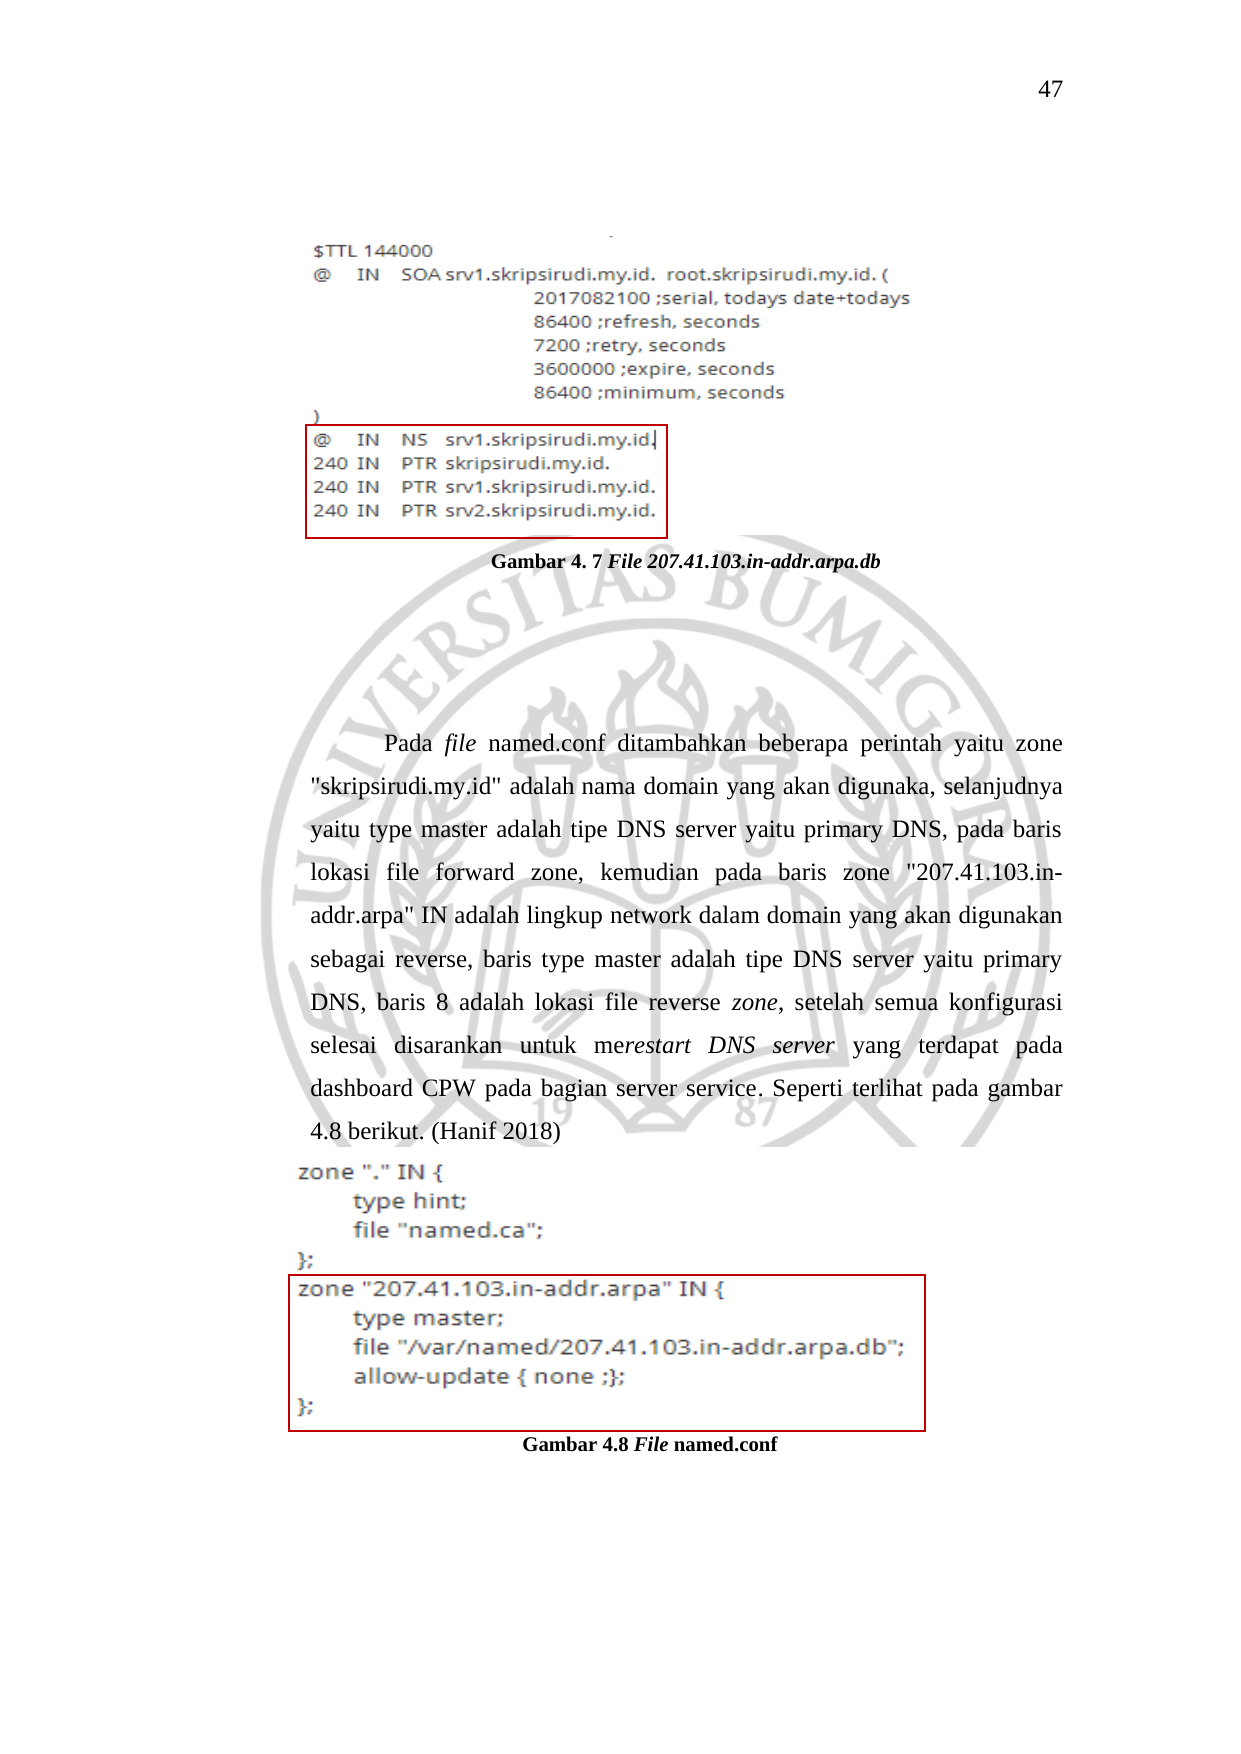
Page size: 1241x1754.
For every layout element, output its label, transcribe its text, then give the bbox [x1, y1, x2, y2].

text Gambar 4. 7 File 207.41.103.in-addr.arpa.db [310, 549, 1063, 573]
picture [294, 1276, 924, 1430]
picture [310, 236, 937, 535]
picture [310, 426, 666, 535]
text Pada file named.conf ditambahkan beberapa perintah yaitu zone "skripsirudi.my.id" adalah nama domain yang akan digunaka, selanjudnya yaitu type master adalah tipe DNS server yaitu primary DNS, pada baris lokasi file forward zone, kemudian pada baris zone "207.41.103.in-addr.arpa" IN adalah lingkup network dalam domain yang akan digunakan sebagai reverse, baris type master adalah tipe DNS server yaitu primary DNS, baris 8 adalah lokasi file reverse zone, setelah semua konfigurasi selesai disarankan untuk merestart DNS server yang terdapat pada dashboard CPW pada bagian server service. Seperti terlihat pada gambar 4.8 berikut. (Hanif 2018) [310, 728, 1063, 1145]
text Gambar 4.8 File named.conf [236, 1431, 1063, 1456]
picture [294, 1147, 1043, 1431]
